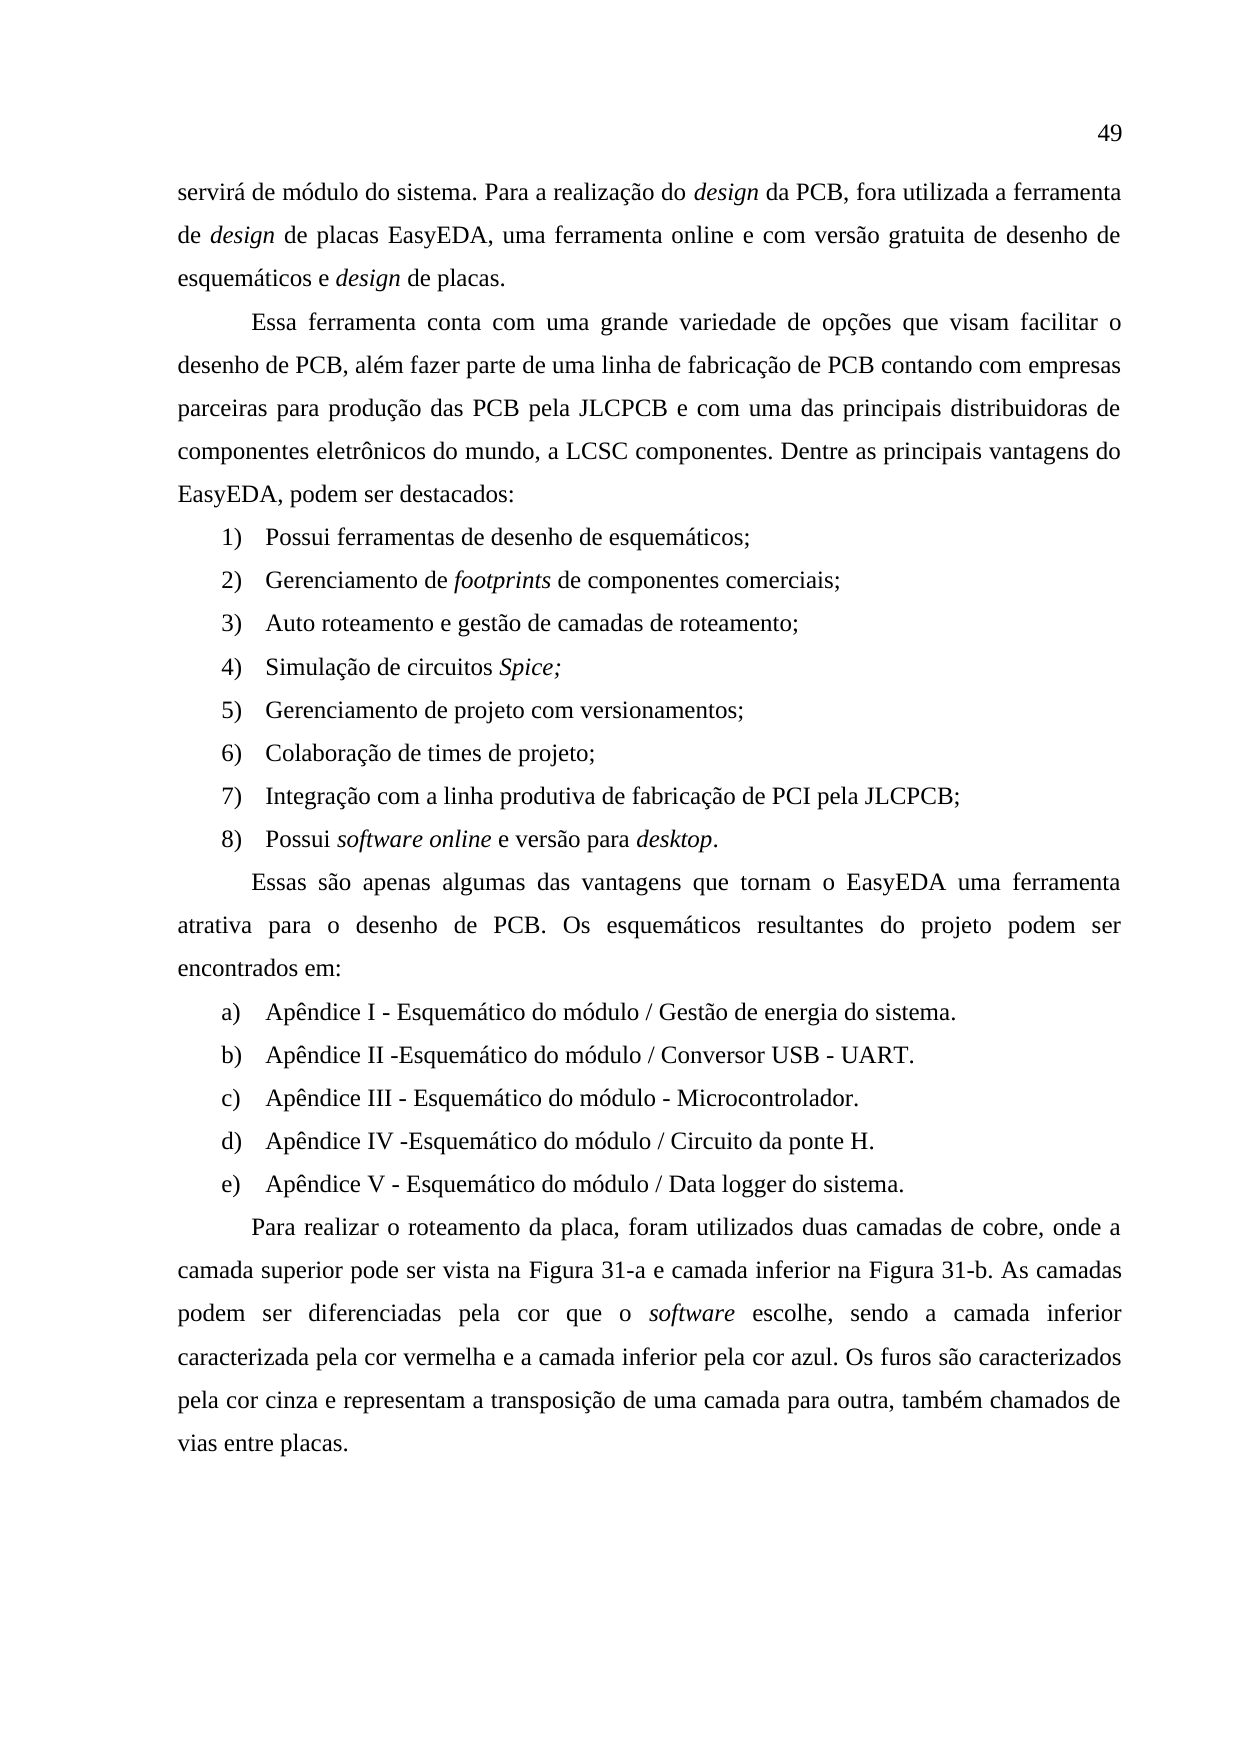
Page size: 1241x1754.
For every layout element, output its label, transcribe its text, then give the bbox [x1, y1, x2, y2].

list Para realizar o roteamento da placa, foram utilizados duas camadas de cobre, onde a camada superior pode ser vista na Figura 31-a e camada inferior na Figura 31-b. As camadas podem ser diferenciadas pela cor que o software escolhe, sendo a camada inferior caracterizada pela cor vermelha e a camada inferior pela cor azul. Os furos são caracterizados pela cor cinza e representam a transposição de uma camada para outra, também chamados de vias entre placas. [177, 1212, 1122, 1457]
list Gerenciamento de footprints de componentes comerciais; [221, 565, 1122, 594]
text Essa ferramenta conta com uma grande variedade de opções que visam facilitar o desenho de PCB, além fazer parte de uma linha de fabricação de PCB contando com empresas parceiras para produção das PCB pela JLCPCB e com uma das principais distribuidoras de componentes eletrônicos do mundo, a LCSC componentes. Dentre as principais vantagens do EasyEDA, podem ser destacados: [177, 307, 1122, 508]
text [177, 177, 1122, 292]
list Possui ferramentas de desenho de esquemáticos; [221, 522, 1122, 551]
list Possui software online e versão para desktop. [221, 824, 1122, 853]
list Apêndice 3 - Esquemático do módulo - Microcontrolador. [221, 1083, 1122, 1112]
list Colaboração de times de projeto; [221, 738, 1122, 767]
list Apêndice 1 - Esquemático do módulo / Gestão de energia do sistema. [221, 997, 1122, 1025]
list Simulação de circuitos Spice; [221, 652, 1122, 680]
list Apêndice 4 - Esquemático do módulo / Circuito da ponte H. [221, 1126, 1122, 1155]
list Gerenciamento de projeto com versionamentos; [221, 695, 1122, 723]
list Integração com a linha produtiva de fabricação de PCI pela JLCPCB; [221, 781, 1122, 810]
list Auto roteamento e gestão de camadas de roteamento; [221, 608, 1122, 637]
list Essas são apenas algumas das vantagens que tornam o EasyEDA uma ferramenta atrativa para o desenho de PCB. Os esquemáticos resultantes do projeto podem ser encontrados em: [177, 867, 1122, 982]
list Apêndice 5 - Esquemático do módulo / Data logger do sistema. [221, 1169, 1122, 1198]
list Apêndice 2 - Esquemático do módulo / Conversor USB - UART. [221, 1040, 1122, 1068]
